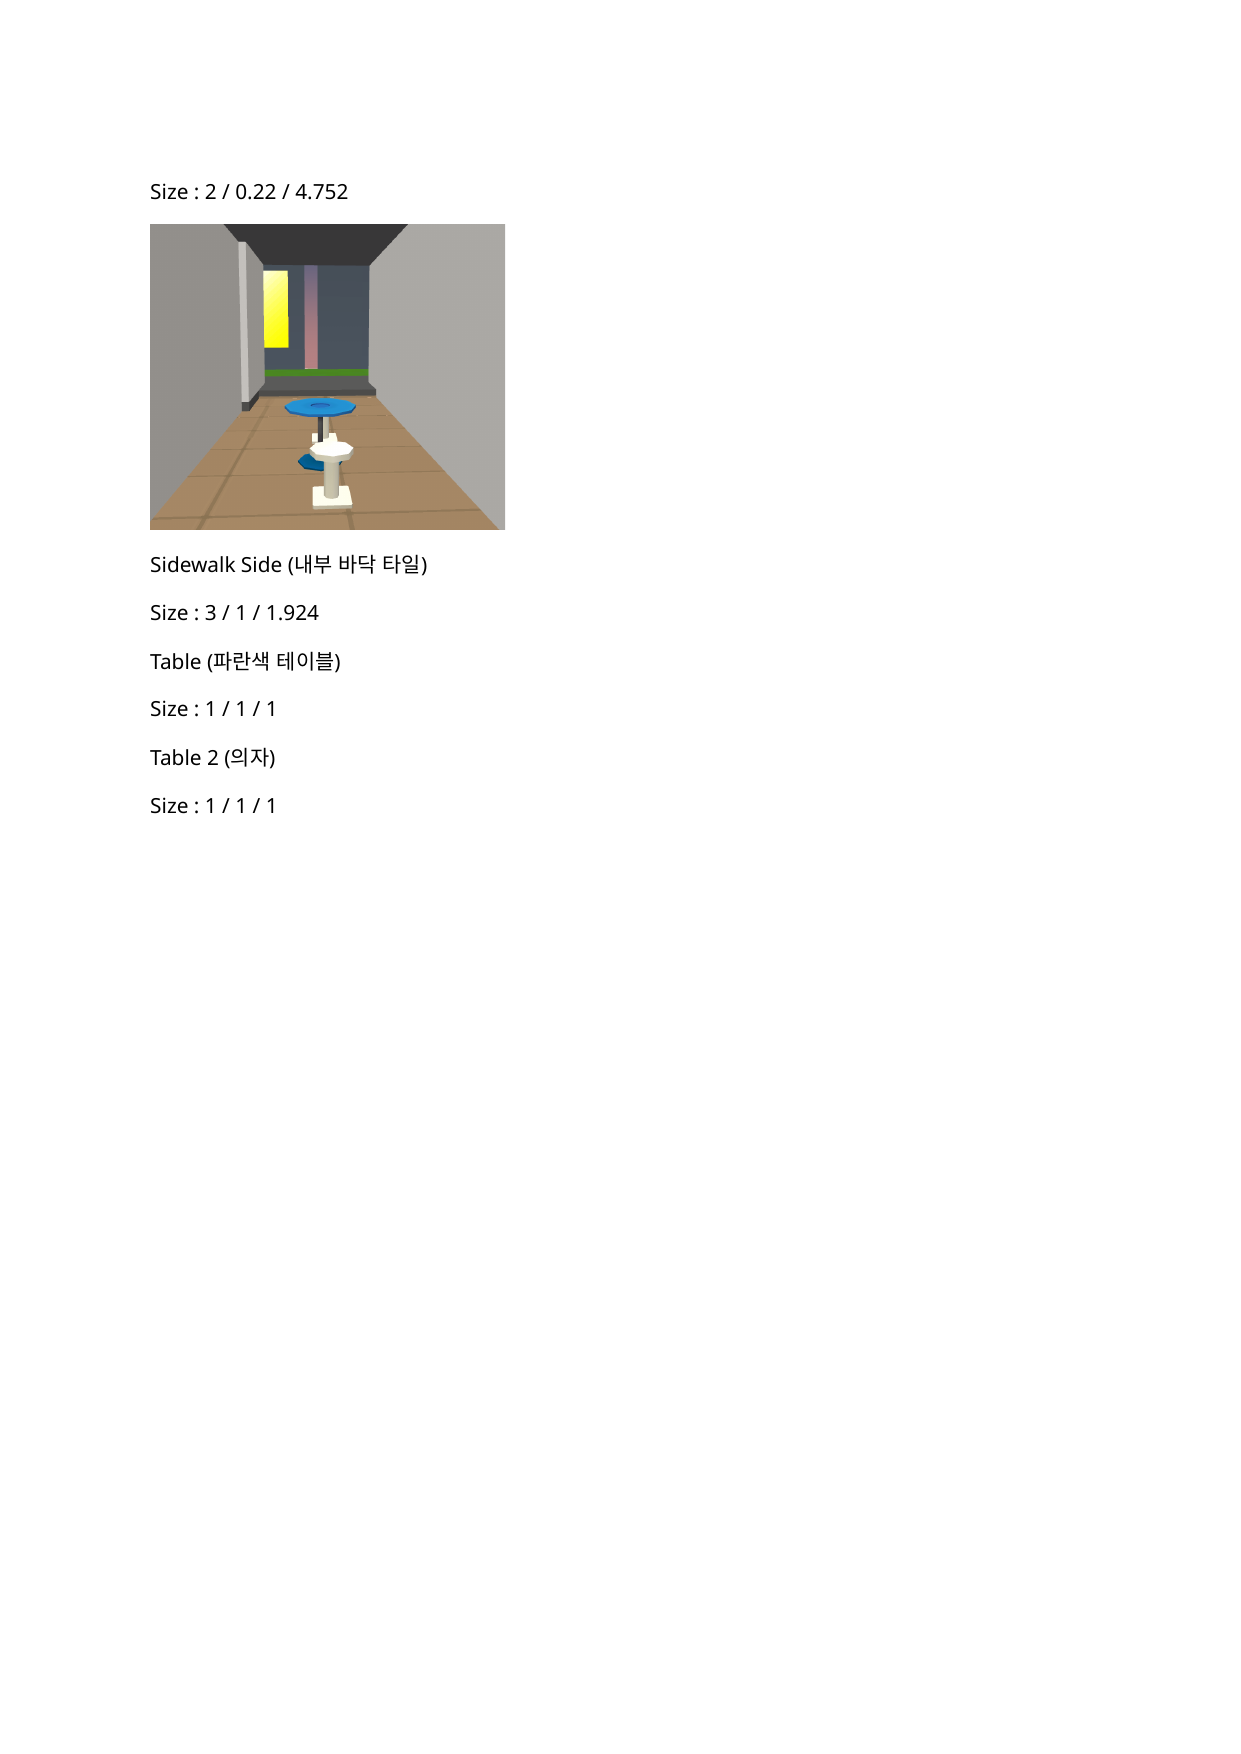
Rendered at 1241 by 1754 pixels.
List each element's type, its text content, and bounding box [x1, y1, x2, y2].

text Size : 1 / 1 / 1 [150, 694, 1090, 723]
text Size : 2 / 0.22 / 4.752 [150, 177, 1090, 206]
text Sidewalk Side (내부 바닥 타일) [150, 548, 1090, 579]
text Size : 3 / 1 / 1.924 [150, 598, 1090, 626]
text Table 2 (의자) [150, 742, 1090, 772]
text Size : 1 / 1 / 1 [150, 791, 1090, 819]
picture [150, 224, 506, 530]
text Table (파란색 테이블) [150, 645, 1090, 675]
